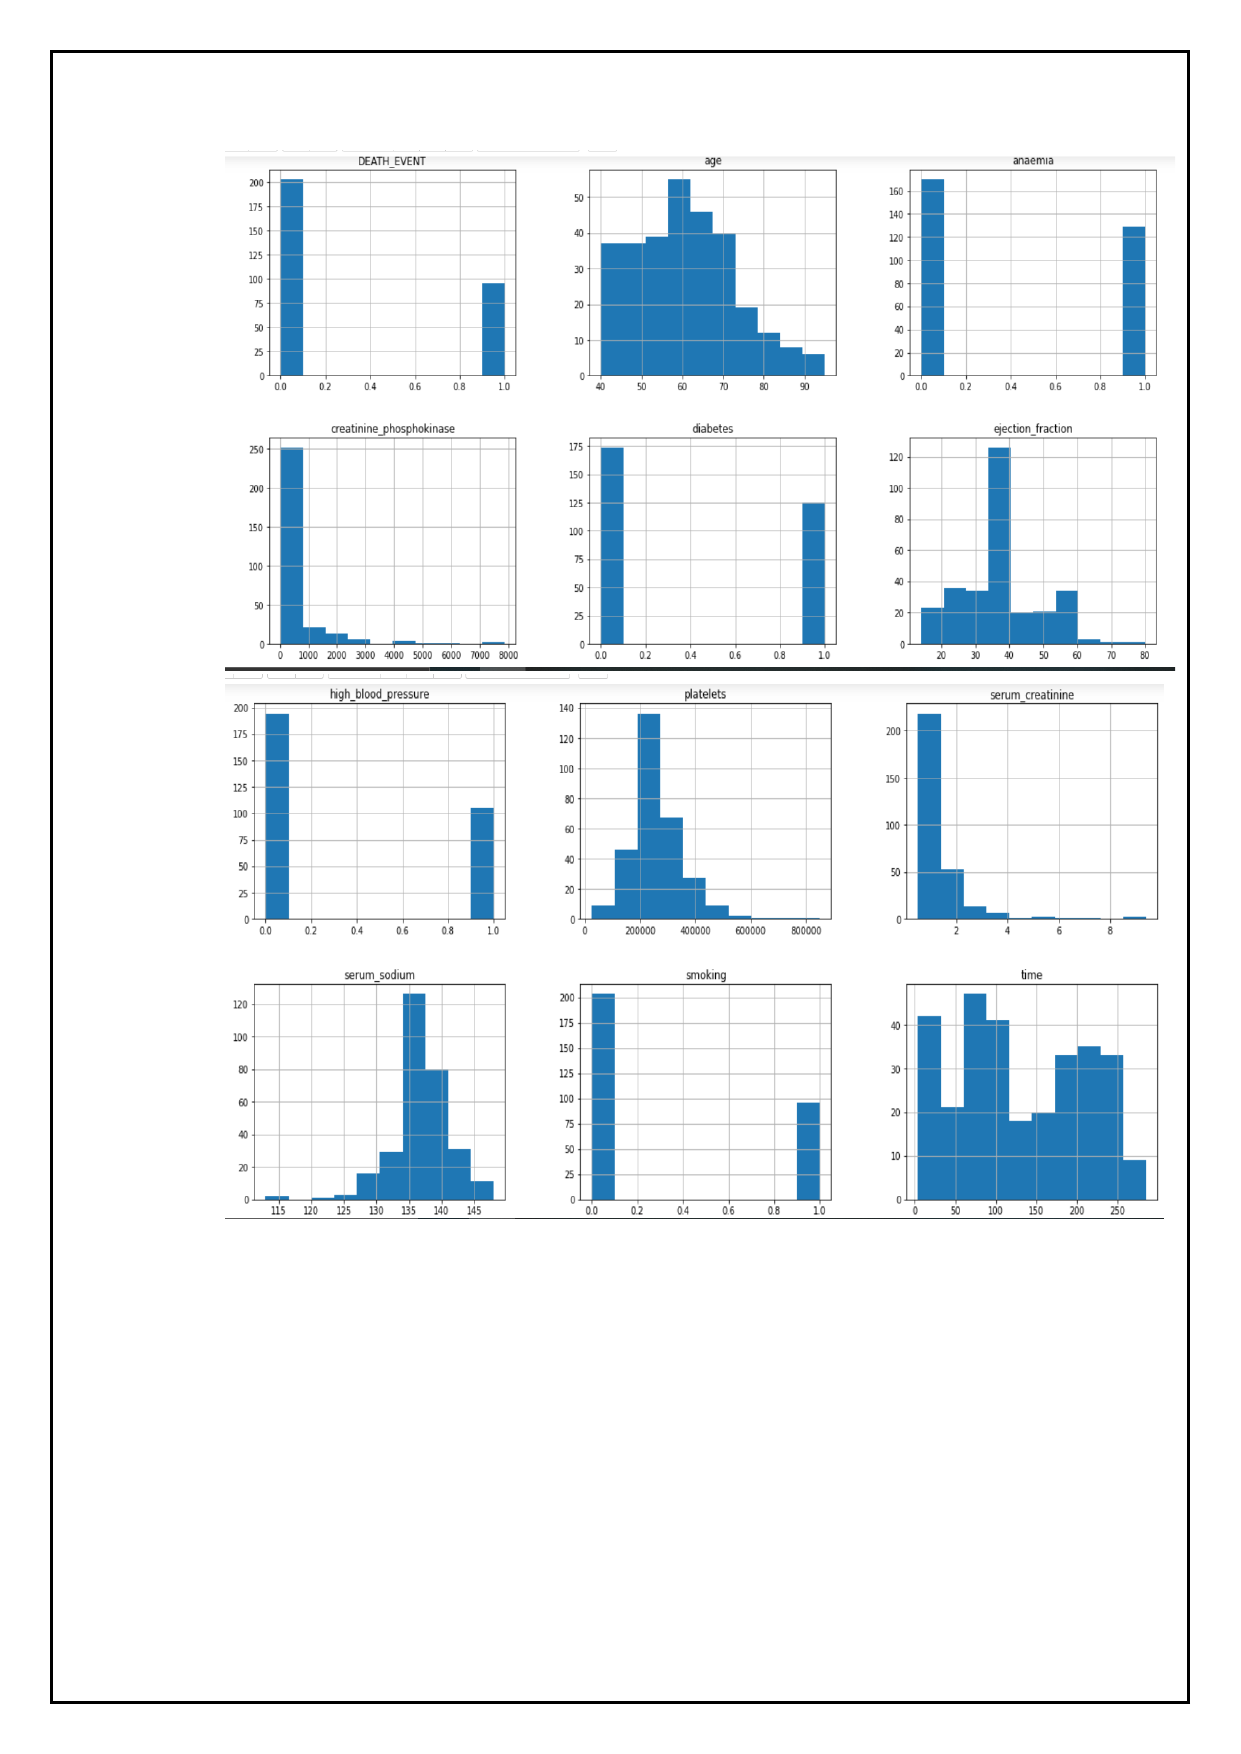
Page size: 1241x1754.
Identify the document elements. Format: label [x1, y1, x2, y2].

picture [225, 150, 1176, 671]
picture [225, 674, 1164, 1219]
